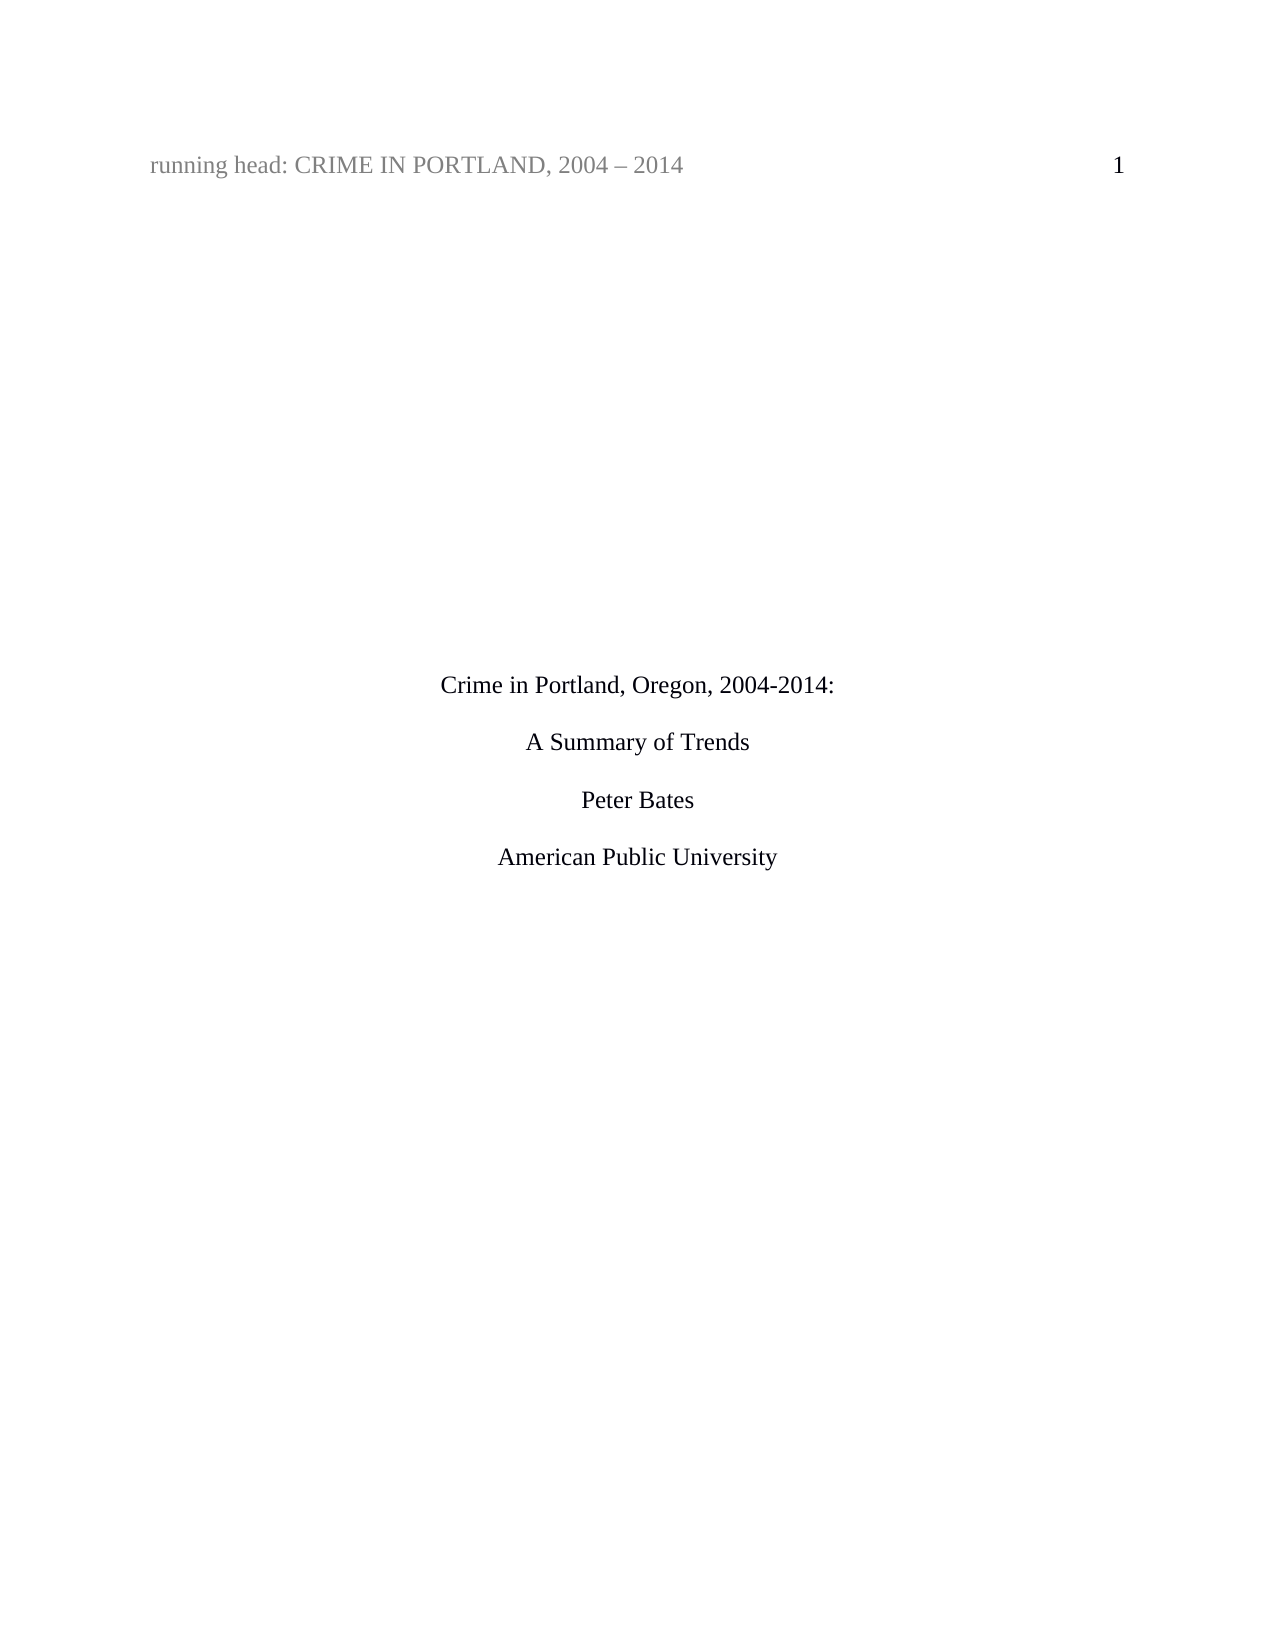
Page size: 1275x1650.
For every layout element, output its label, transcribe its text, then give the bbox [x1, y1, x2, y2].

subtitle A Summary of Trends [150, 727, 1125, 756]
subtitle Crime in Portland, Oregon, 2004-2014: [150, 670, 1125, 699]
subtitle Peter Bates [150, 785, 1125, 814]
subtitle American Public University [150, 842, 1125, 871]
